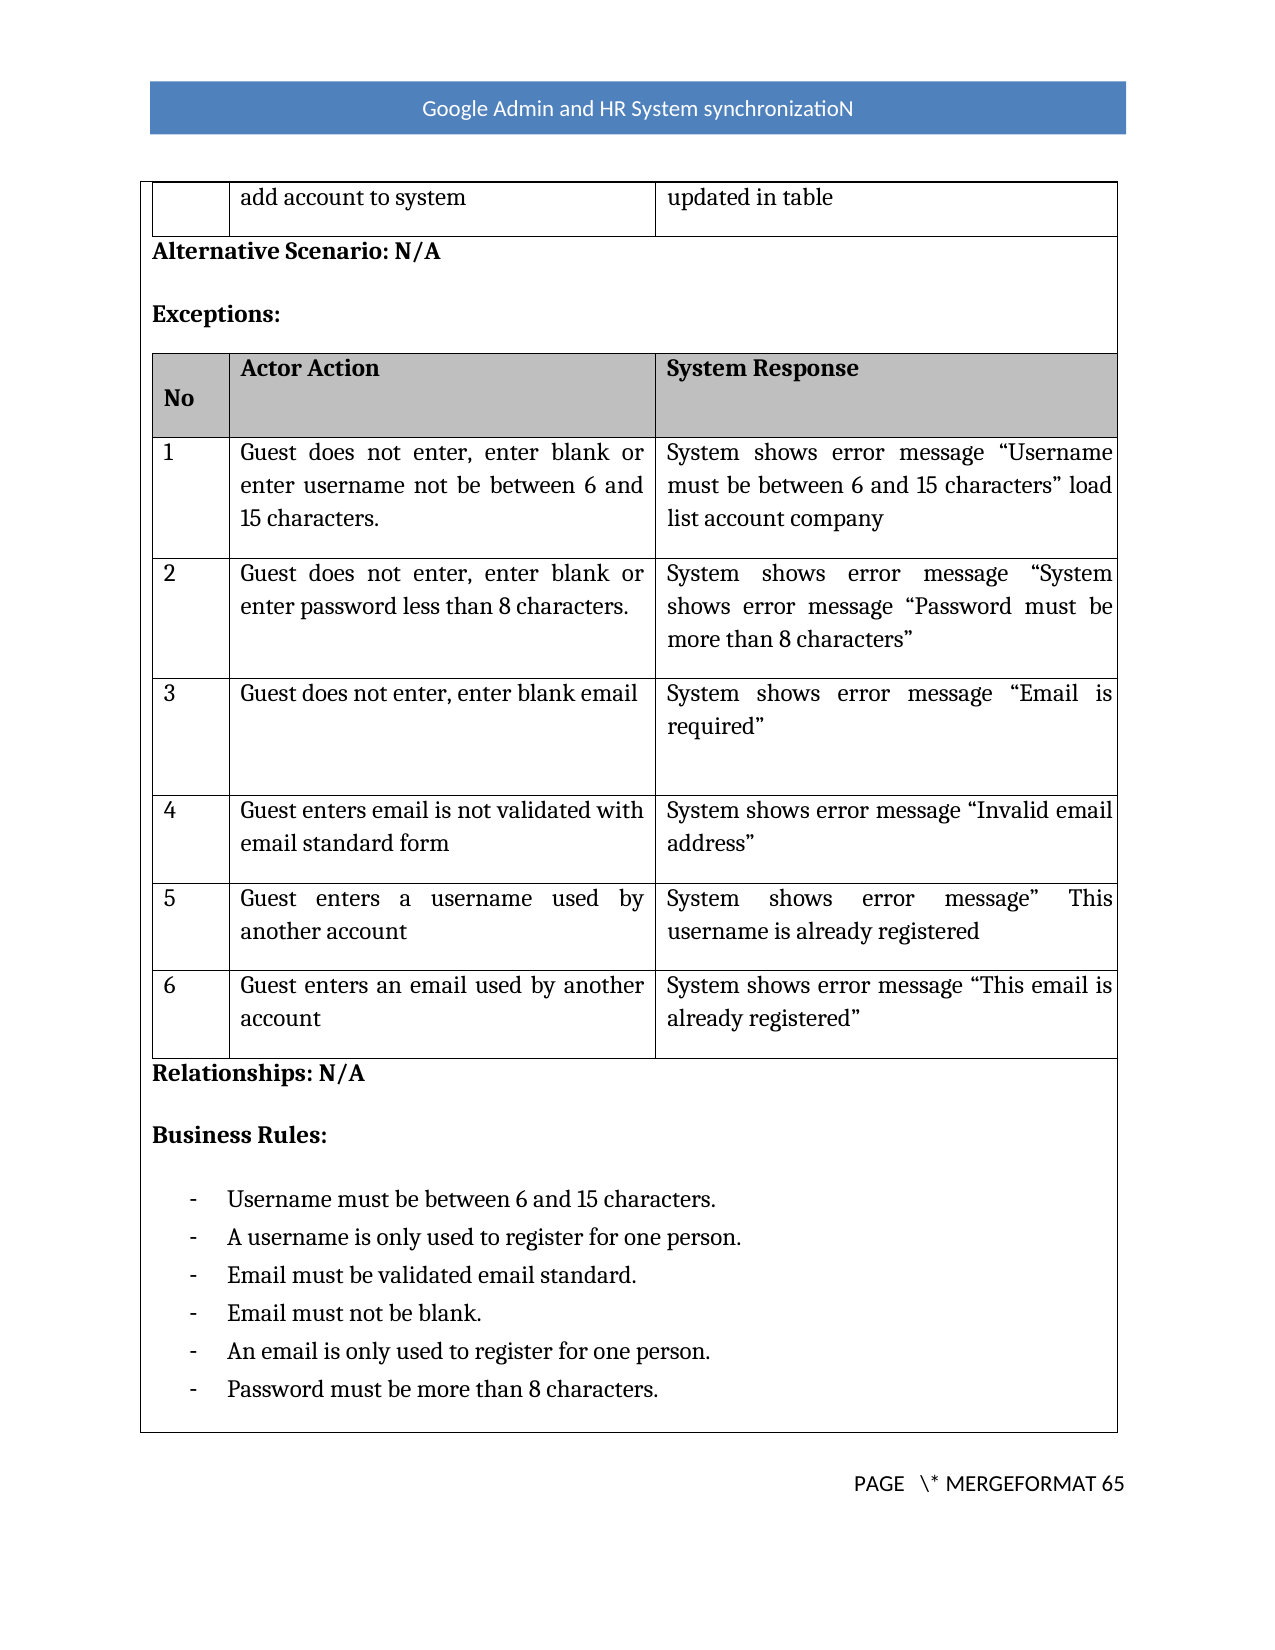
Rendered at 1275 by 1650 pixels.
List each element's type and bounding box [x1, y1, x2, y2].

table_cell [141, 182, 1117, 1432]
